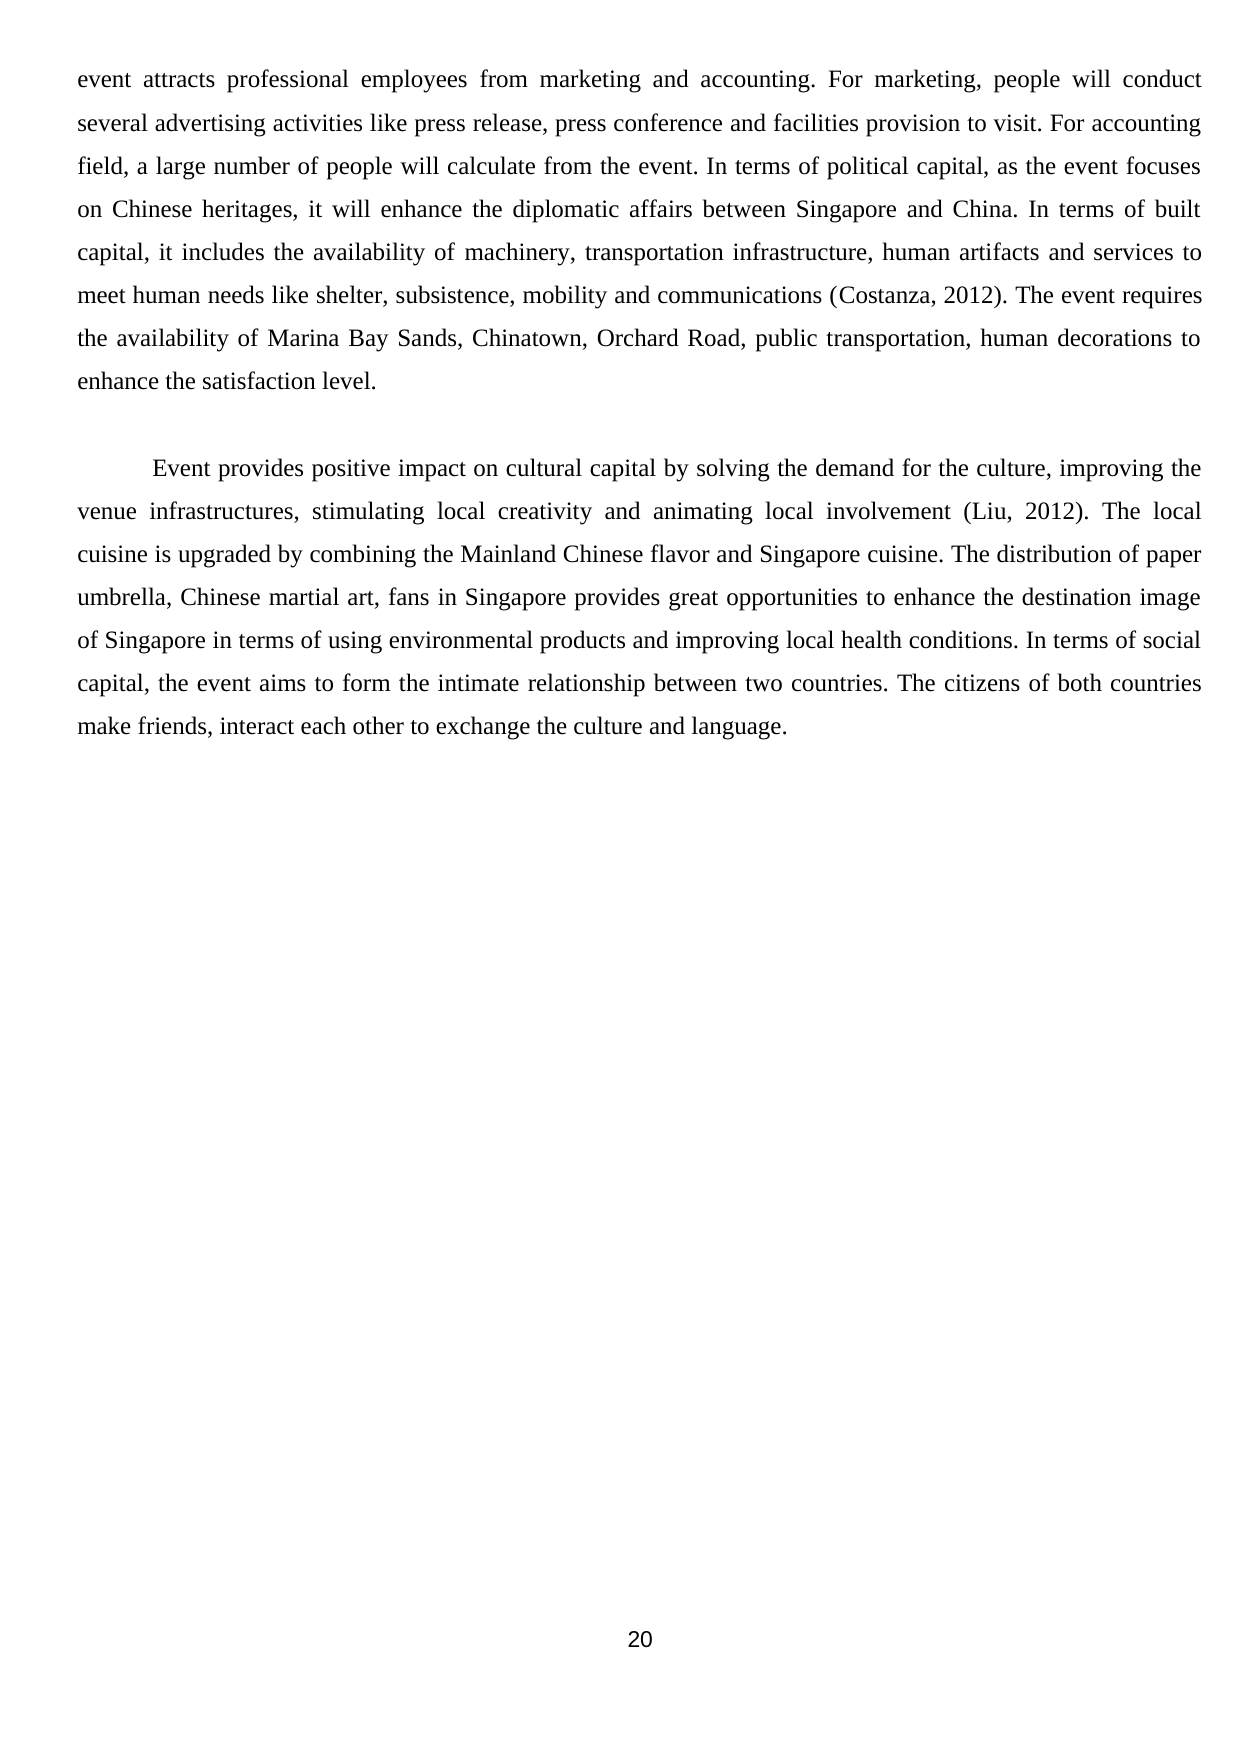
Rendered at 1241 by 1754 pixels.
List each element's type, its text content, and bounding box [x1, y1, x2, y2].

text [77, 64, 1203, 323]
text Event provides positive impact on cultural capital by solving the demand for the culture, improving the venue infrastructures, stimulating local creativity and animating local involvement (Liu, 2012). The local cuisine is upgraded by combining the Mainland Chinese flavor and Singapore cuisine. The distribution of paper umbrella, Chinese martial art, fans in Singapore provides great opportunities to enhance the destination image of Singapore in terms of using environmental products and improving local health conditions. In terms of social capital, the event aims to form the intimate relationship between two countries. The citizens of both countries make friends, interact each other to exchange the culture and language. [77, 453, 1203, 740]
